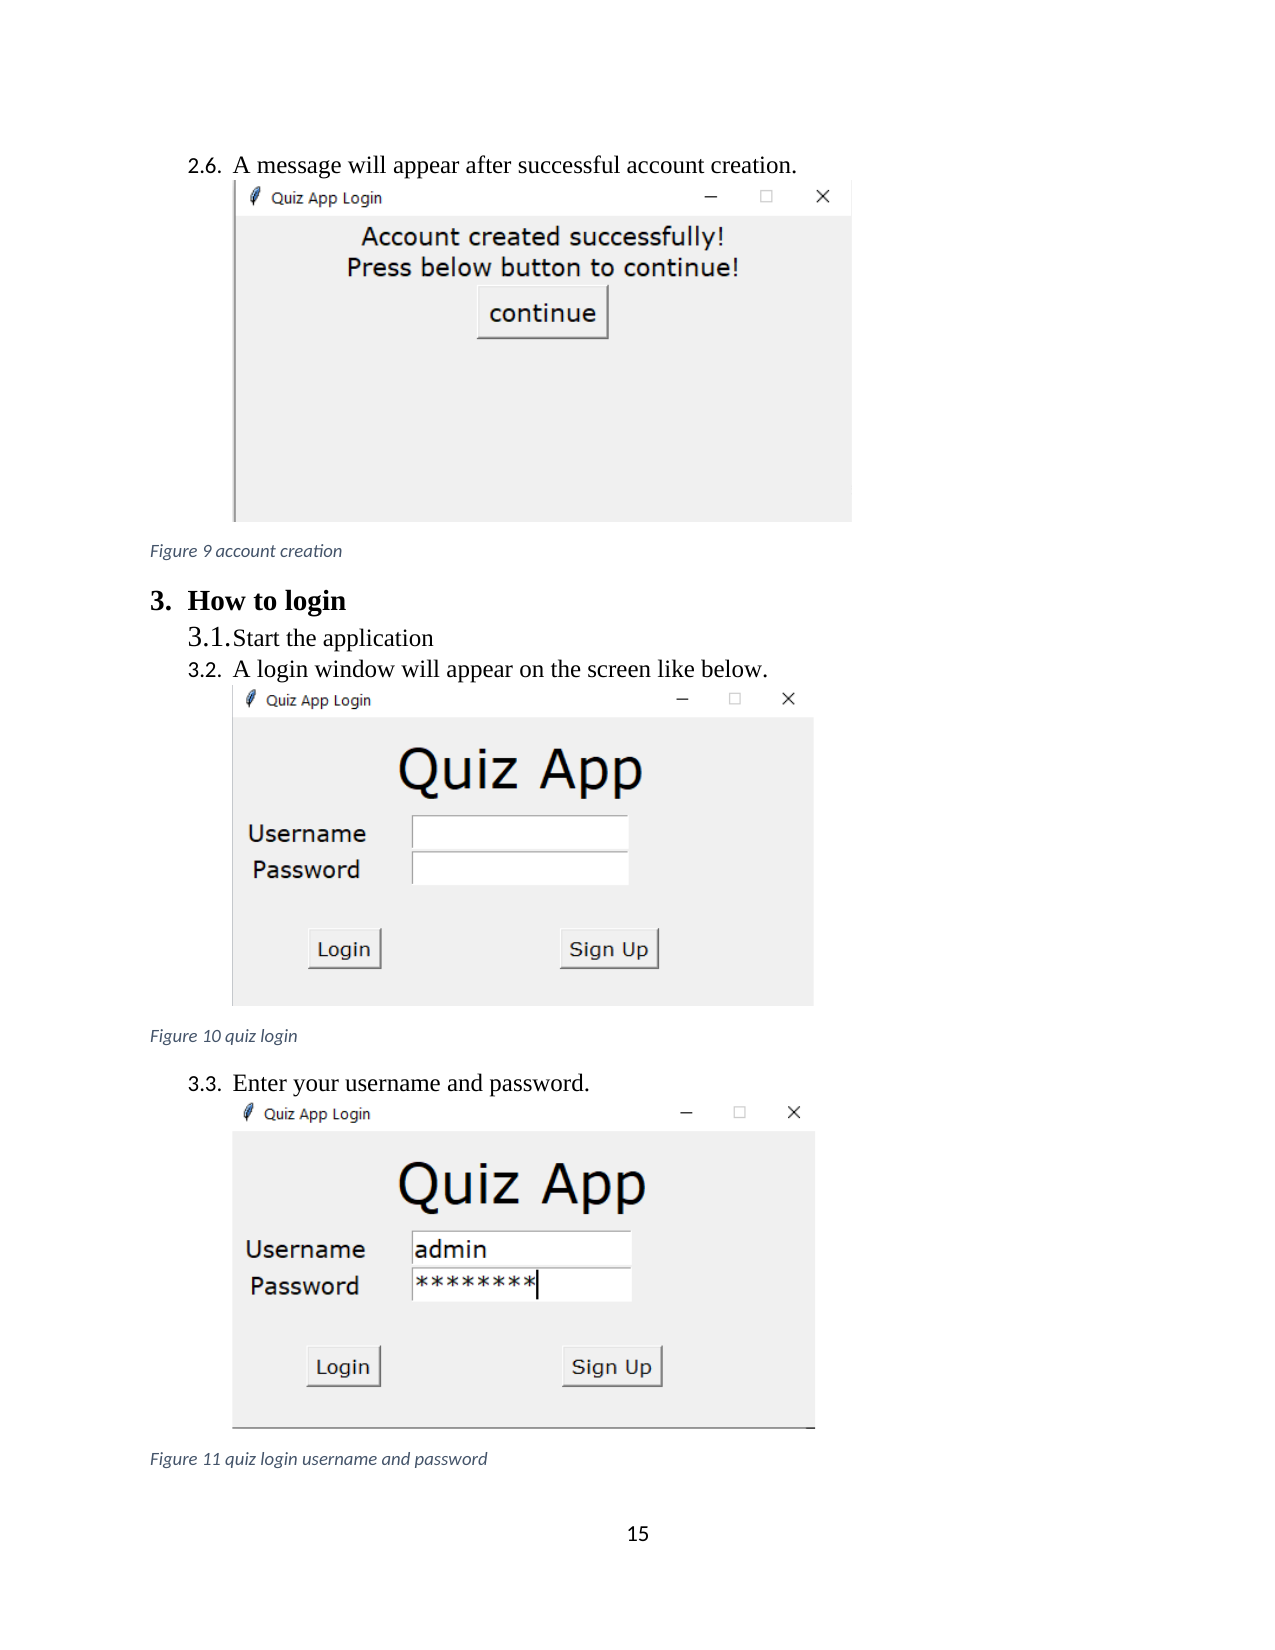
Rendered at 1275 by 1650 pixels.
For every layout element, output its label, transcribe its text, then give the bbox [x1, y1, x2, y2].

list How to login [150, 583, 1125, 617]
picture [232, 180, 852, 522]
picture [232, 685, 814, 1006]
list Start the application [187, 619, 1125, 652]
picture [232, 1098, 816, 1429]
